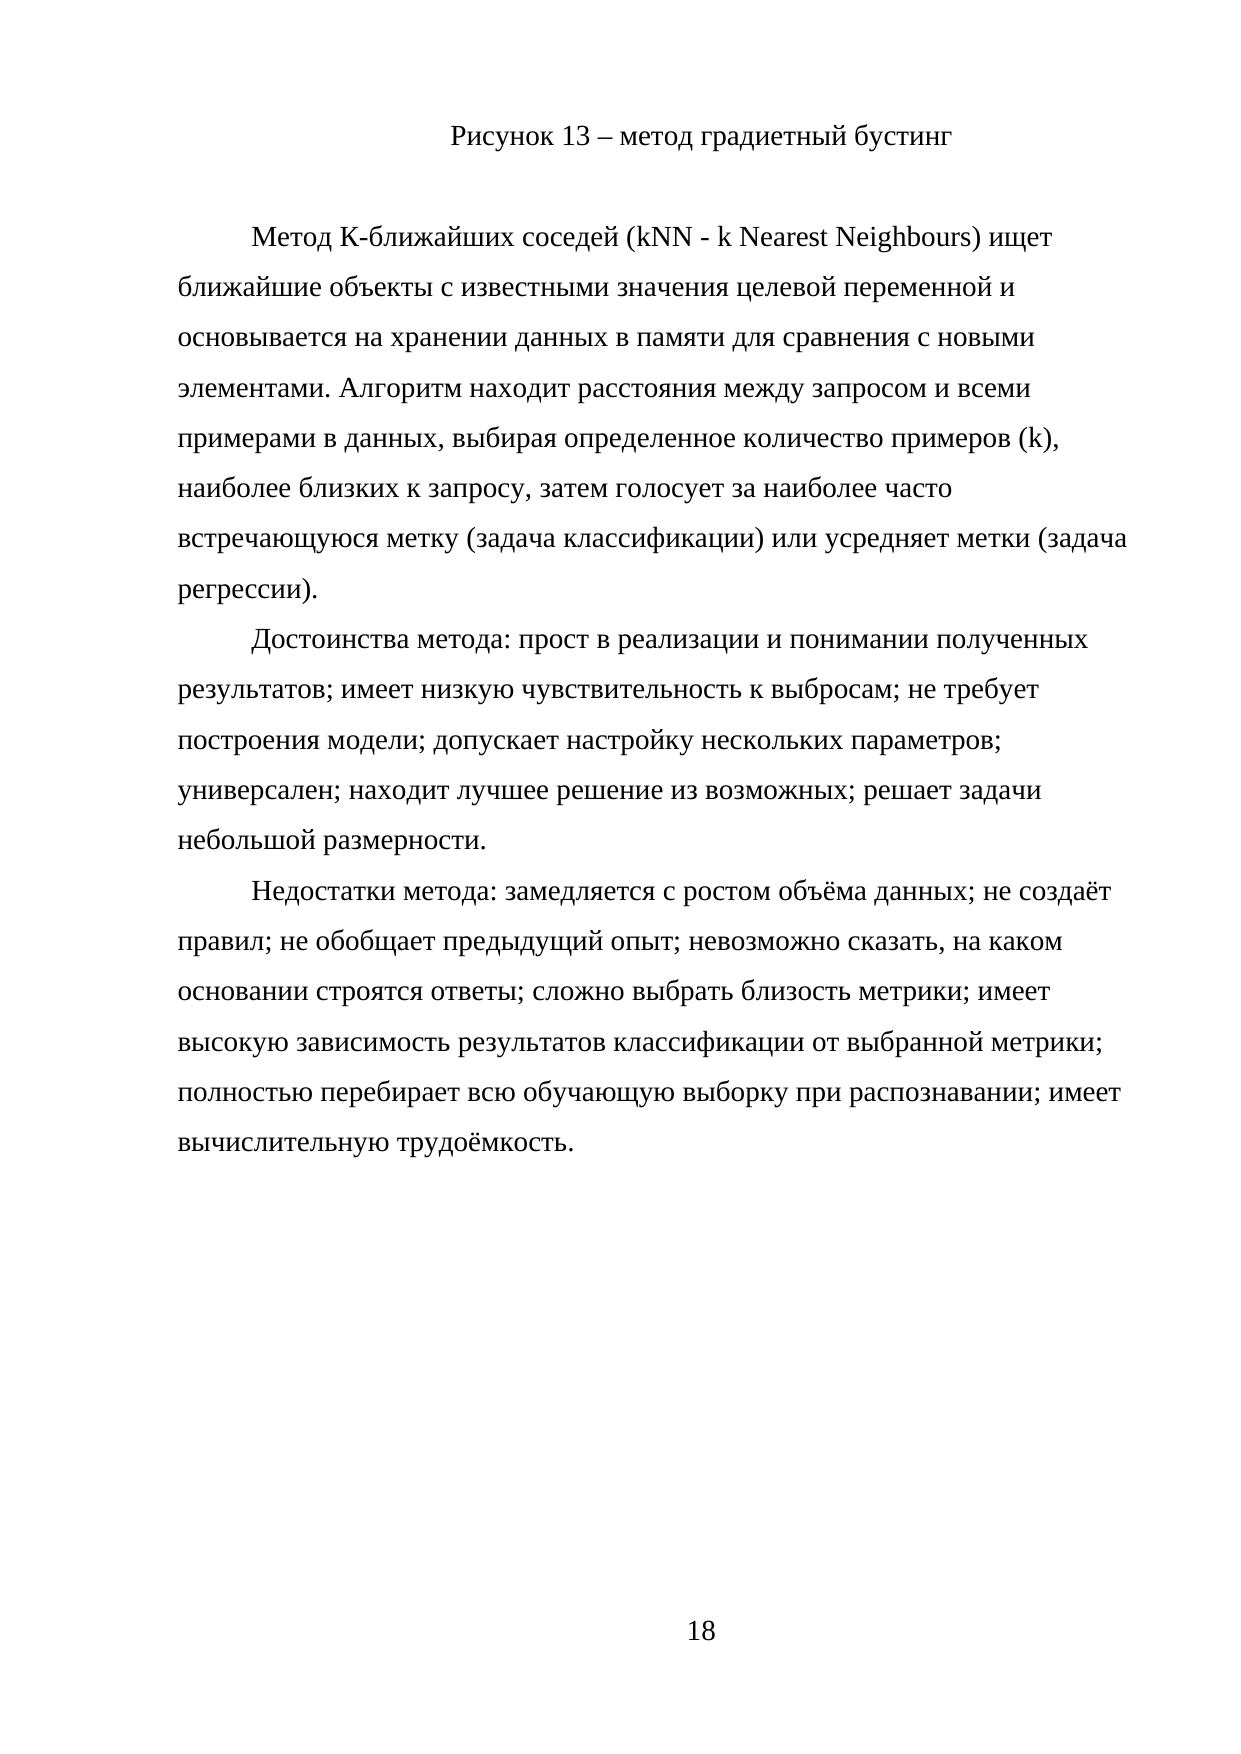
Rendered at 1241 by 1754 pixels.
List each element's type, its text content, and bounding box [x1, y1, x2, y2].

text Недостатки метода: замедляется с ростом объёма данных; не создаёт правил; не обобщает предыдущий опыт; невозможно сказать, на каком основании строятся ответы; сложно выбрать близость метрики; имеет высокую зависимость результатов классификации от выбранной метрики; полностью перебирает всю обучающую выборку при распознавании; имеет вычислительную трудоёмкость. [177, 873, 1152, 1158]
text Рисунок 13 – метод градиетный бустинг [177, 118, 1152, 152]
text Метод К-ближайших соседей (kNN - k Nearest Neighbours) ищет ближайшие объекты с известными значения целевой переменной и основывается на хранении данных в памяти для сравнения с новыми элементами. Алгоритм находит расстояния между запросом и всеми примерами в данных, выбирая определенное количество примеров (k), наиболее близких к запросу, затем голосует за наиболее часто встречающуюся метку (задача классификации) или усредняет метки (задача регрессии). [177, 219, 1152, 604]
text Достоинства метода: прост в реализации и понимании полученных результатов; имеет низкую чувствительность к выбросам; не требует построения модели; допускает настройку нескольких параметров; универсален; находит лучшее решение из возможных; решает задачи небольшой размерности. [177, 621, 1152, 856]
